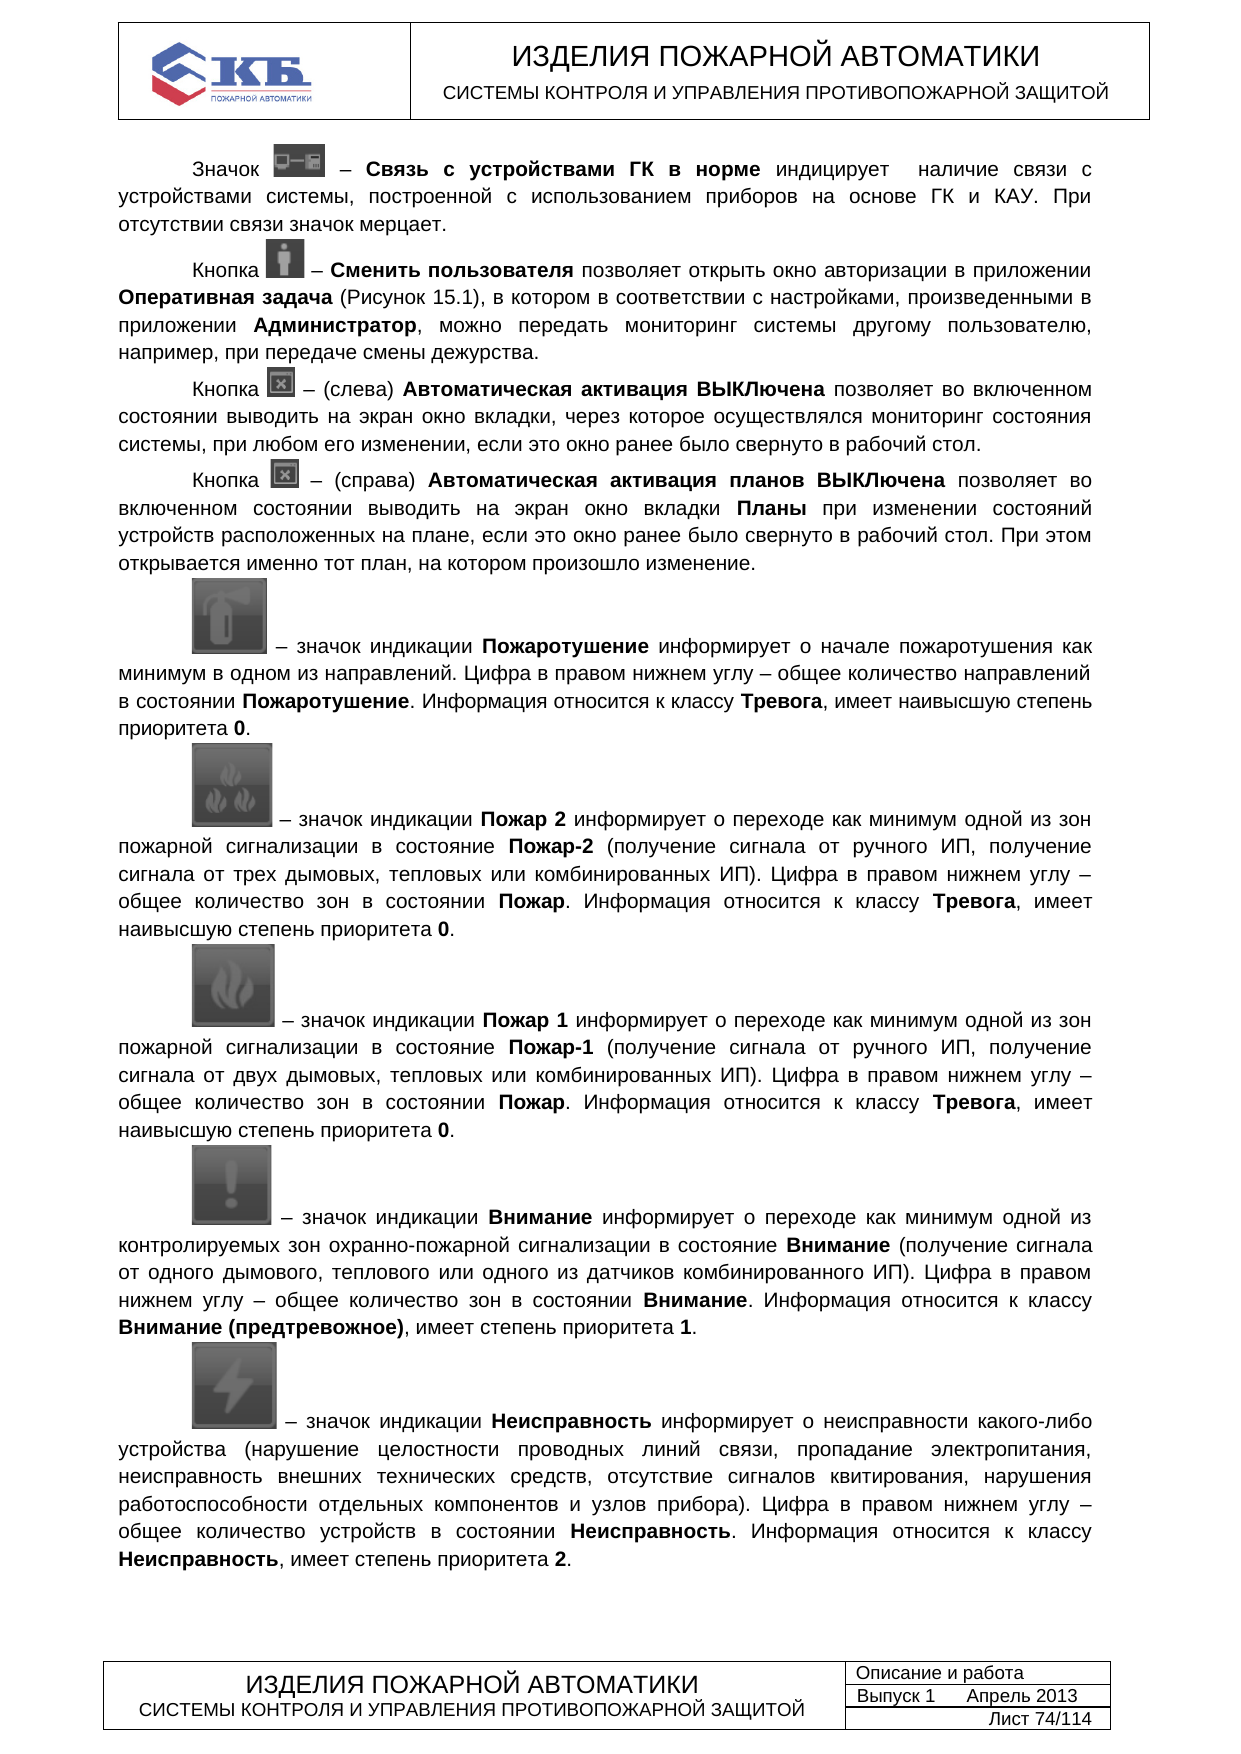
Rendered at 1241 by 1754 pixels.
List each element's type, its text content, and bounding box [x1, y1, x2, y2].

picture [267, 367, 295, 397]
picture [273, 144, 325, 177]
list Кнопка – (справа) Автоматическая активация планов ВЫКЛючена позволяет во включенном состоянии выводить на экран окно вкладки Планы при изменении состояний устройств расположенных на плане, если это окно ранее было свернуто в рабочий стол. При этом открывается именно тот план, на котором произошло изменение. [118, 459, 1092, 574]
picture [265, 239, 305, 278]
list Кнопка – (слева) Автоматическая активация ВЫКЛючена позволяет во включенном состоянии выводить на экран окно вкладки, через которое осуществлялся мониторинг состояния системы, при любом его изменении, если это окно ранее было свернуто в рабочий стол. [118, 367, 1092, 456]
picture [191, 1145, 272, 1225]
picture [270, 459, 299, 488]
list – значок индикации Пожаротушение информирует о начале пожаротушения как минимум в одном из направлений. Цифра в правом нижнем углу – общее количество направлений в состоянии Пожаротушение. Информация относится к классу Тревога, имеет наивысшую степень приоритета 0. [118, 578, 1092, 740]
list – значок индикации Пожар 1 информирует о переходе как минимум одной из зон пожарной сигнализации в состояние Пожар-1 (получение сигнала от ручного ИП, получение сигнала от двух дымовых, тепловых или комбинированных ИП). Цифра в правом нижнем углу – общее количество зон в состоянии Пожар. Информация относится к классу Тревога, имеет наивысшую степень приоритета 0. [118, 944, 1092, 1141]
picture [191, 1342, 277, 1429]
list – значок индикации Внимание информирует о переходе как минимум одной из контролируемых зон охранно-пожарной сигнализации в состояние Внимание (получение сигнала от одного дымового, теплового или одного из датчиков комбинированного ИП). Цифра в правом нижнем углу – общее количество зон в состоянии Внимание. Информация относится к классу Внимание (предтревожное), имеет степень приоритета 1. [118, 1145, 1092, 1339]
picture [191, 944, 275, 1027]
list – значок индикации Пожар 2 информирует о переходе как минимум одной из зон пожарной сигнализации в состояние Пожар-2 (получение сигнала от ручного ИП, получение сигнала от трех дымовых, тепловых или комбинированных ИП). Цифра в правом нижнем углу – общее количество зон в состоянии Пожар. Информация относится к классу Тревога, имеет наивысшую степень приоритета 0. [118, 743, 1092, 941]
picture [191, 578, 267, 654]
picture [148, 34, 325, 115]
list – значок индикации Неисправность информирует о неисправности какого-либо устройства (нарушение целостности проводных линий связи, пропадание электропитания, неисправность внешних технических средств, отсутствие сигналов квитирования, нарушения работоспособности отдельных компонентов и узлов прибора). Цифра в правом нижнем углу – общее количество устройств в состоянии Неисправность. Информация относится к классу Неисправность, имеет степень приоритета 2. [118, 1343, 1092, 1570]
list Кнопка – Сменить пользователя позволяет открыть окно авторизации в приложении Оперативная задача (Рисунок 15.1), в котором в соответствии с настройками, произведенными в приложении Администратор, можно передать мониторинг системы другому пользователю, например, при передаче смены дежурства. [118, 239, 1092, 364]
picture [191, 743, 273, 827]
list Значок – Связь с устройствами ГК в норме индицирует наличие связи с устройствами системы, построенной с использованием приборов на основе ГК и КАУ. При отсутствии связи значок мерцает. [118, 144, 1092, 236]
